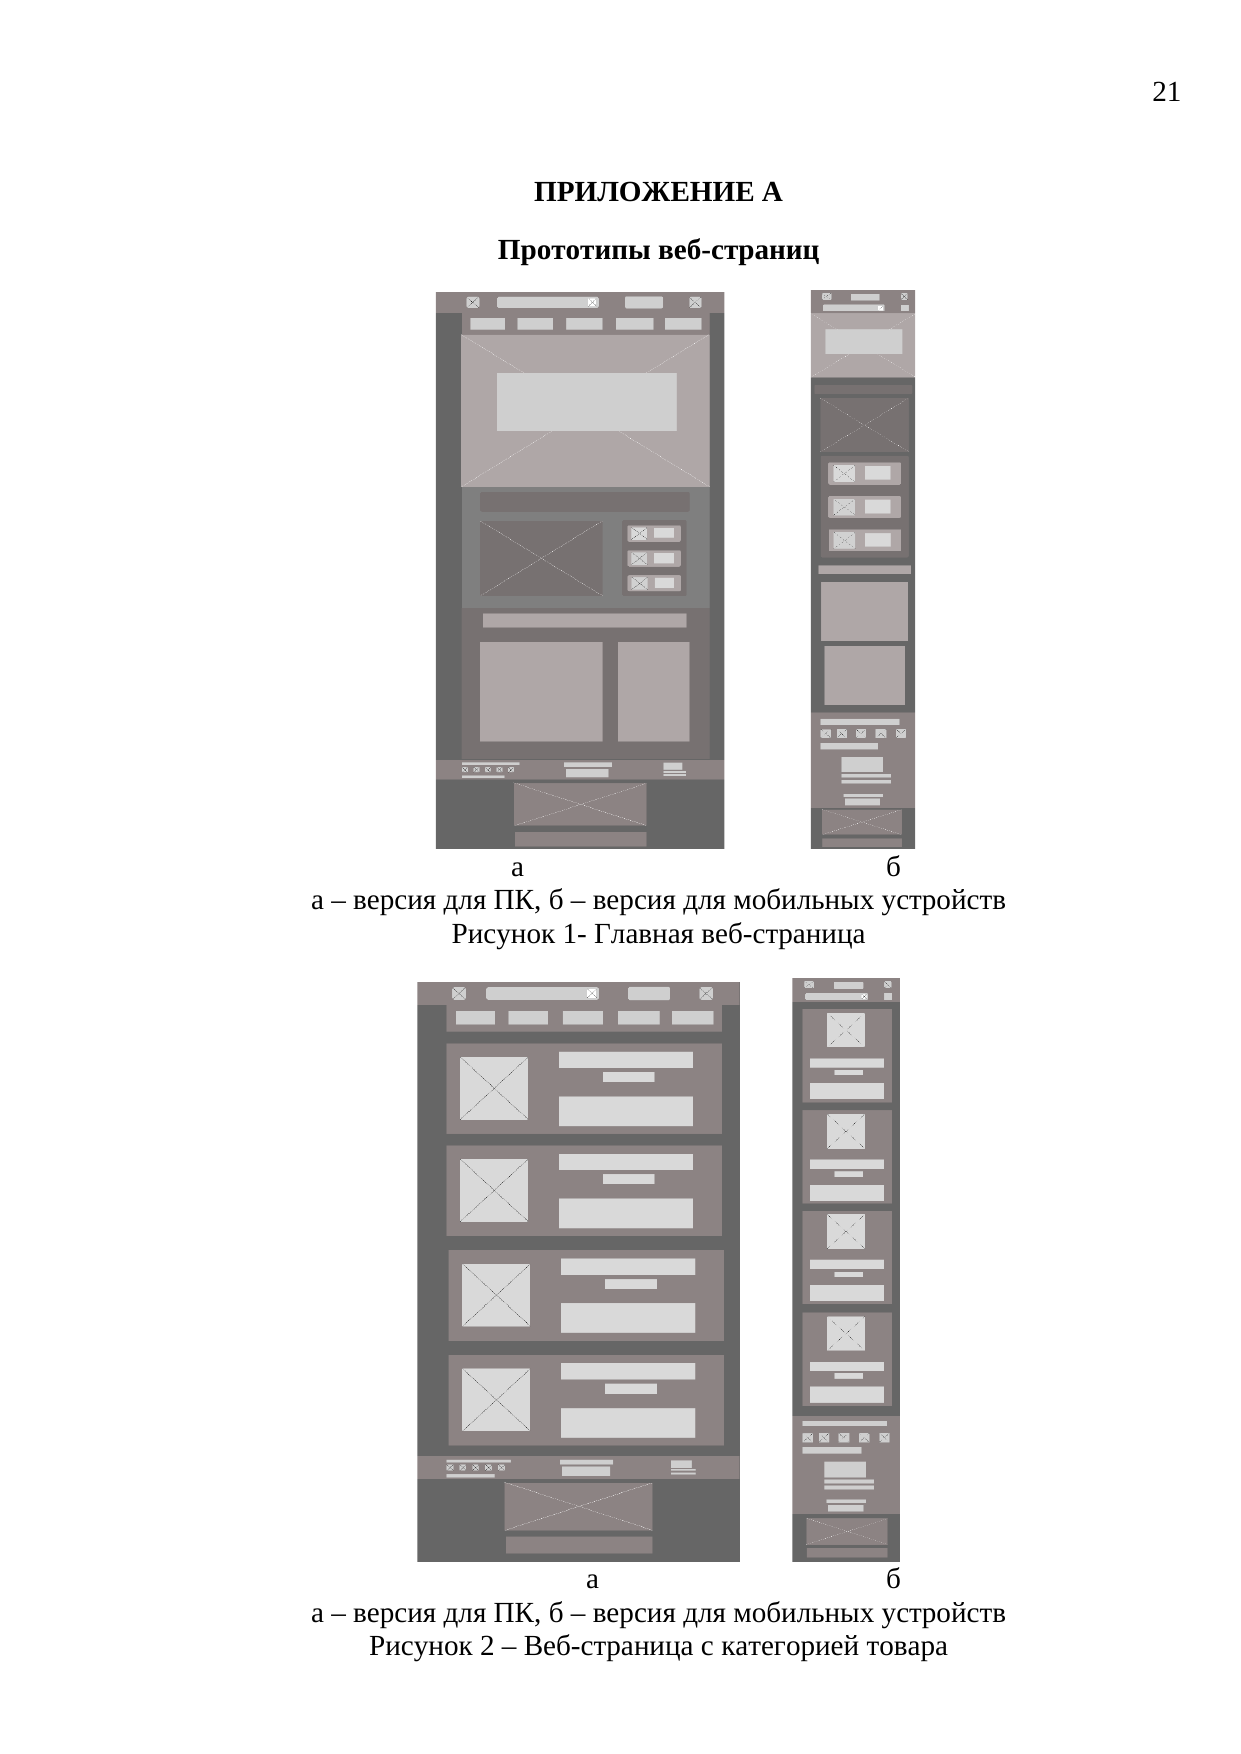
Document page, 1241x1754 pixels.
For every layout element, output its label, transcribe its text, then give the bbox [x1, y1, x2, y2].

text Рисунок 1- Главная веб-страница [136, 916, 1181, 949]
text Прототипы веб-страниц [136, 232, 1181, 266]
text а – версия для ПК, б – версия для мобильных устройств [136, 882, 1181, 916]
text а – версия для ПК, б – версия для мобильных устройств [136, 1595, 1181, 1628]
picture [792, 978, 900, 1562]
text Рисунок 2 – Веб-страница с категорией товара [136, 1628, 1181, 1662]
picture [435, 292, 725, 849]
text ПРИЛОЖЕНИЕ А [136, 174, 1181, 207]
text а б [436, 849, 1181, 882]
text а б [136, 1561, 1181, 1595]
picture [417, 982, 740, 1562]
picture [810, 290, 916, 849]
